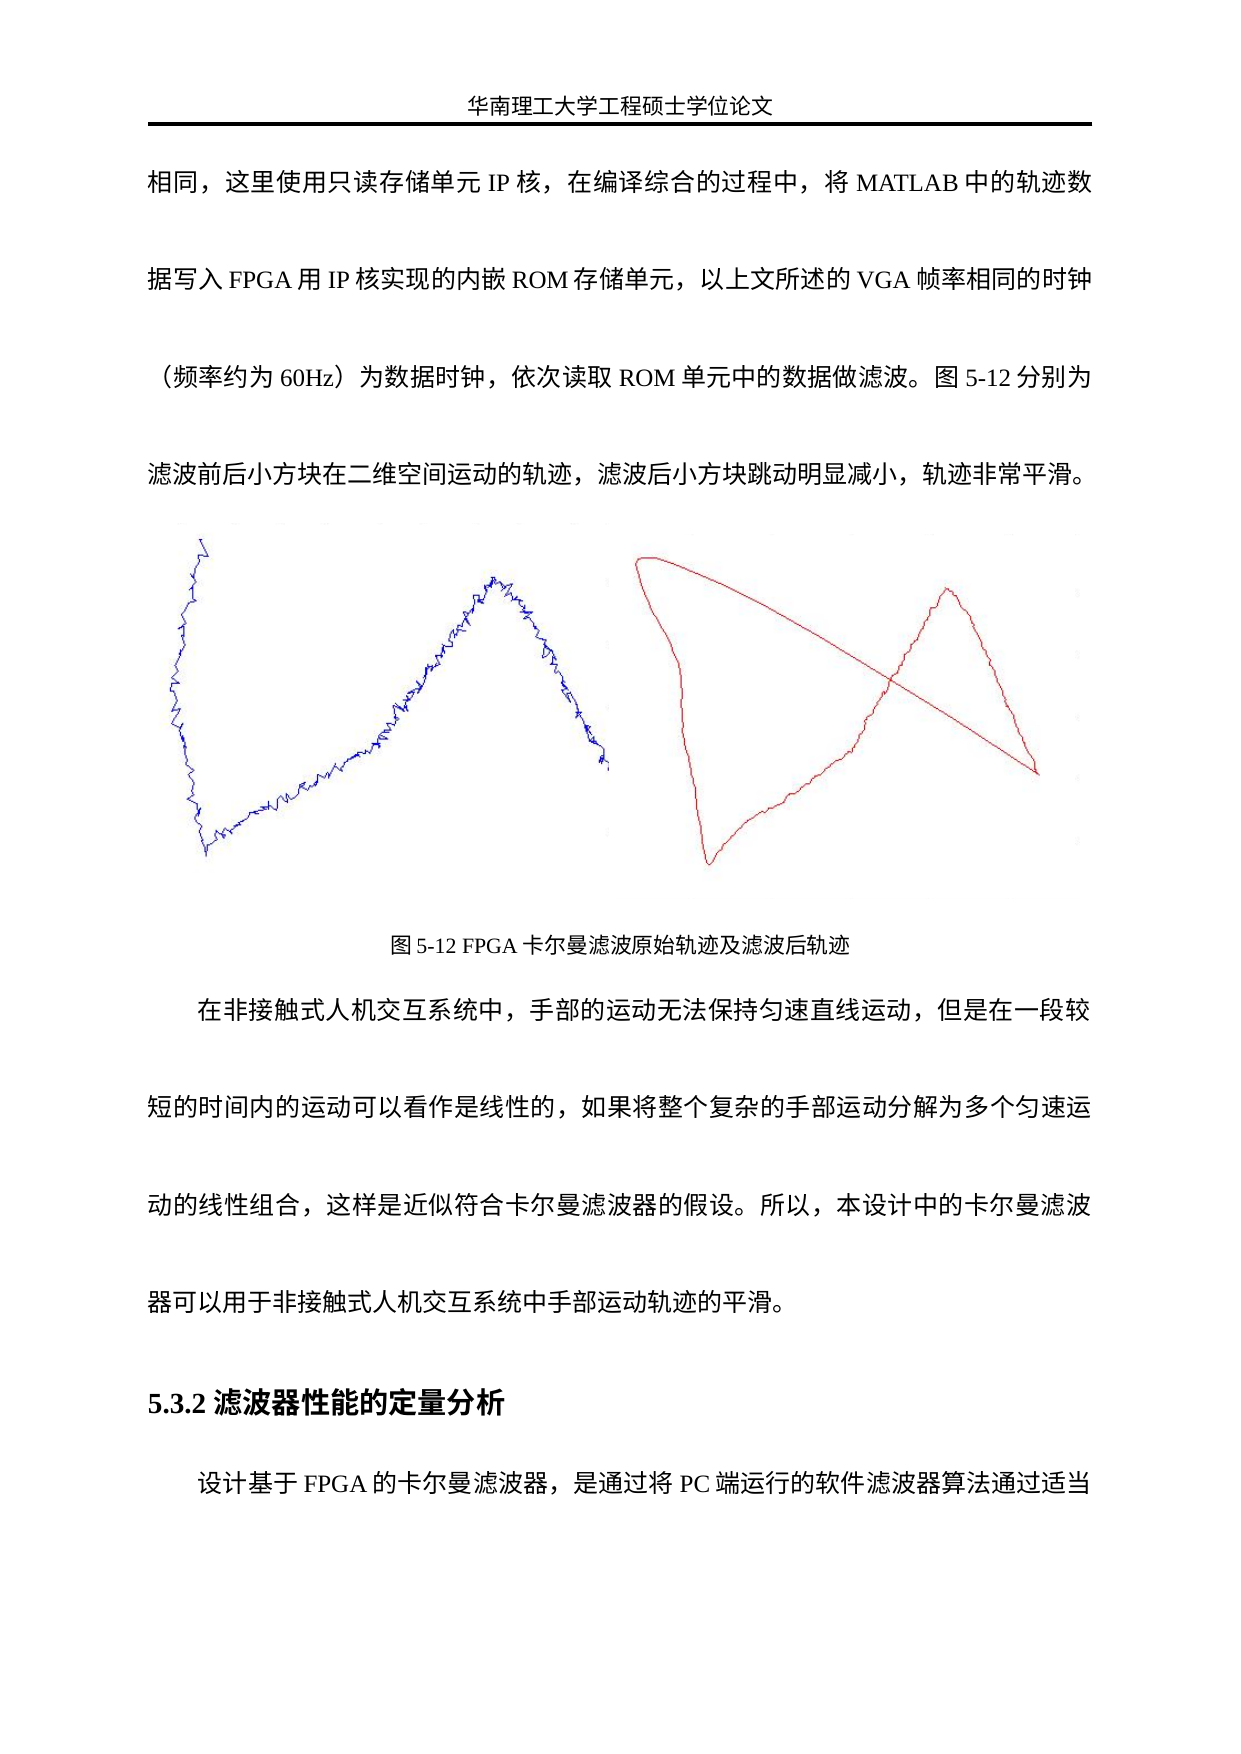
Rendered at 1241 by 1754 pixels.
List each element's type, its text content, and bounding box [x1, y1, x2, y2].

text 图5-12 FPGA卡尔曼滤波原始轨迹及滤波后轨迹 [148, 928, 1092, 960]
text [148, 1449, 1092, 1514]
picture [147, 523, 609, 889]
picture [617, 534, 1080, 899]
subtitle 5.3.2 滤波器性能的定量分析 [148, 1368, 1092, 1433]
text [148, 148, 1092, 505]
text 在非接触式人机交互系统中，手部的运动无法保持匀速直线运动，但是在一段较短的时间内的运动可以看作是线性的，如果将整个复杂的手部运动分解为多个匀速运动的线性组合，这样是近似符合卡尔曼滤波器的假设。所以，本设计中的卡尔曼滤波器可以用于非接触式人机交互系统中手部运动轨迹的平滑。 [148, 976, 1092, 1333]
